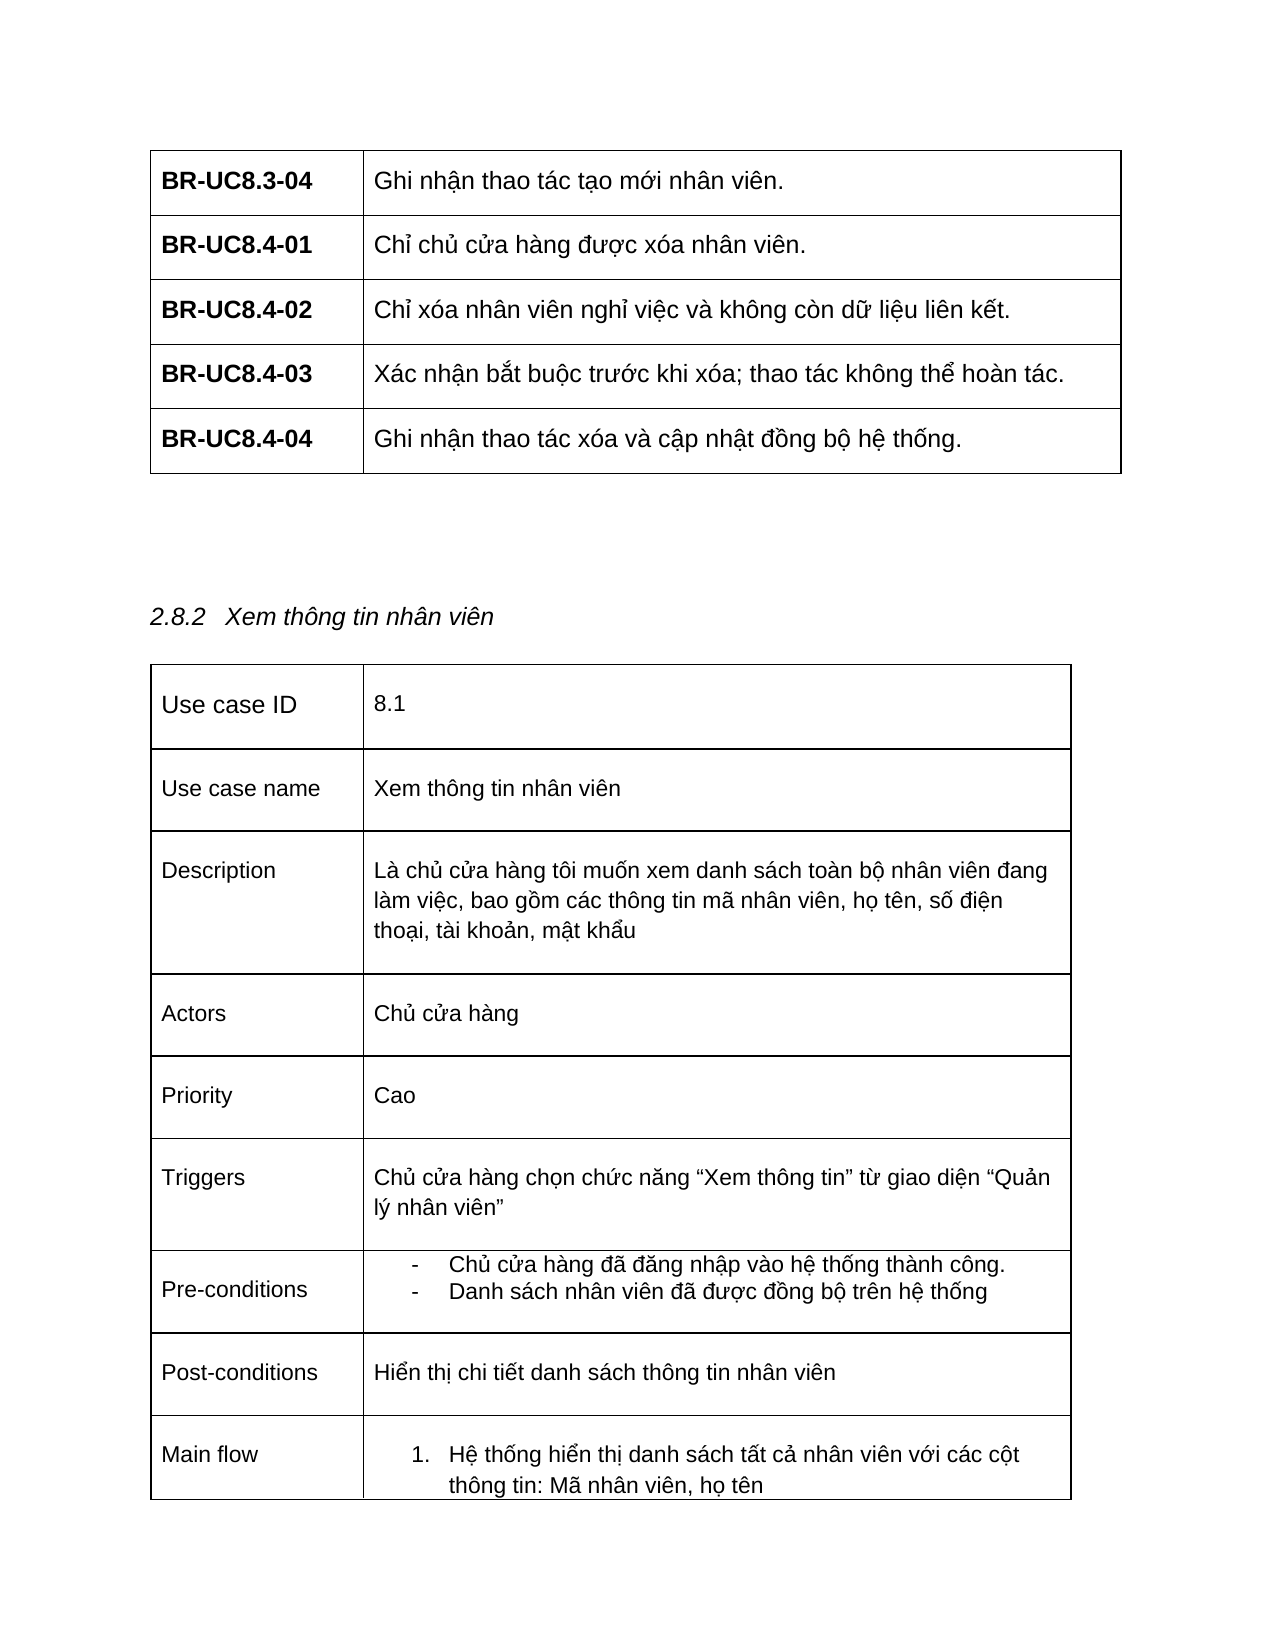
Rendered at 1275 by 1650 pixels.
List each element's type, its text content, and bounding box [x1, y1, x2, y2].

table_cell Chỉ xóa nhân viên nghỉ việc và không còn dữ liệu liên kết. [364, 280, 1120, 343]
table_cell Ghi nhận thao tác tạo mới nhân viên. [364, 151, 1120, 214]
table_cell BR-UC8.4-04 [151, 409, 363, 472]
table_cell Ghi nhận thao tác xóa và cập nhật đồng bộ hệ thống. [364, 409, 1120, 472]
table_cell BR-UC8.4-01 [151, 216, 363, 279]
table_cell BR-UC8.4-03 [151, 345, 363, 408]
table_cell BR-UC8.3-04 [151, 151, 363, 214]
subtitle Xem thông tin nhân viên [150, 602, 1125, 631]
table_cell Chỉ chủ cửa hàng được xóa nhân viên. [364, 216, 1120, 279]
table_cell BR-UC8.4-02 [151, 280, 363, 343]
table_cell Xác nhận bắt buộc trước khi xóa; thao tác không thể hoàn tác. [364, 345, 1120, 408]
